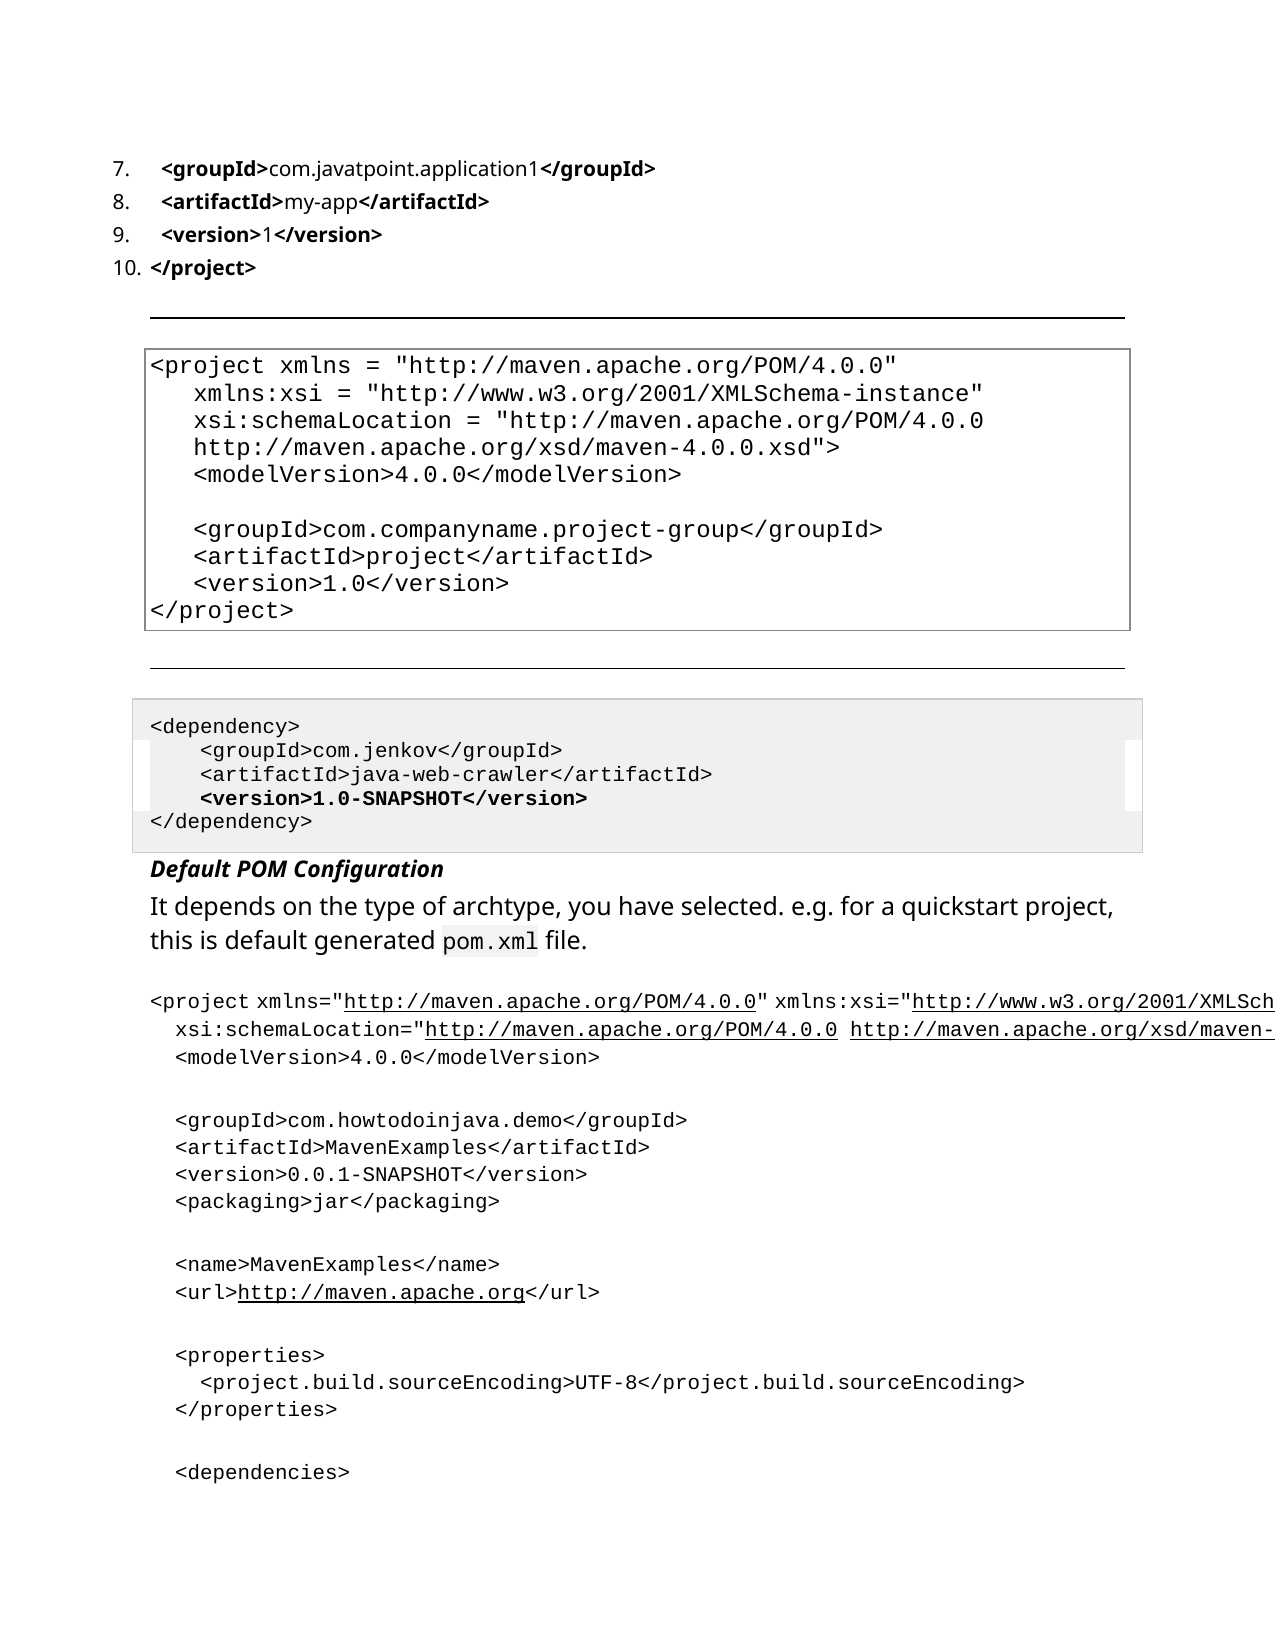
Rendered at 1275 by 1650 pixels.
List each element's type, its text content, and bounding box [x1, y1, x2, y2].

text <modelVersion>4.0.0</modelVersion> [150, 463, 1125, 490]
text It depends on the type of archtype, you have selected. e.g. for a quickstart project, this is default generated pom.xml file. [150, 889, 1125, 957]
text http://maven.apache.org/xsd/maven-4.0.0.xsd"> [150, 435, 1125, 463]
list <artifactId>my-app</artifactId> [112, 183, 1125, 216]
text xsi:schemaLocation = "http://maven.apache.org/POM/4.0.0 [150, 408, 1125, 435]
list <version>1</version> [112, 216, 1125, 248]
text <artifactId>java-web-crawler</artifactId> [150, 764, 1125, 787]
text </project> [146, 593, 1129, 630]
text </dependency> [133, 793, 1142, 852]
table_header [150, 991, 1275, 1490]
text <version>1.0</version> [150, 571, 1125, 593]
text <project xmlns = "http://maven.apache.org/POM/4.0.0" [146, 350, 1129, 381]
text <dependency> [133, 700, 1142, 740]
text <groupId>com.companyname.project-group</groupId> [150, 517, 1125, 544]
list </project> [112, 248, 1125, 281]
text <artifactId>project</artifactId> [150, 544, 1125, 571]
text <groupId>com.jenkov</groupId> [150, 740, 1125, 764]
text xmlns:xsi = "http://www.w3.org/2001/XMLSchema-instance" [150, 381, 1125, 408]
subtitle Default POM Configuration [150, 853, 1125, 884]
list <groupId>com.javatpoint.application1</groupId> [112, 150, 1125, 183]
